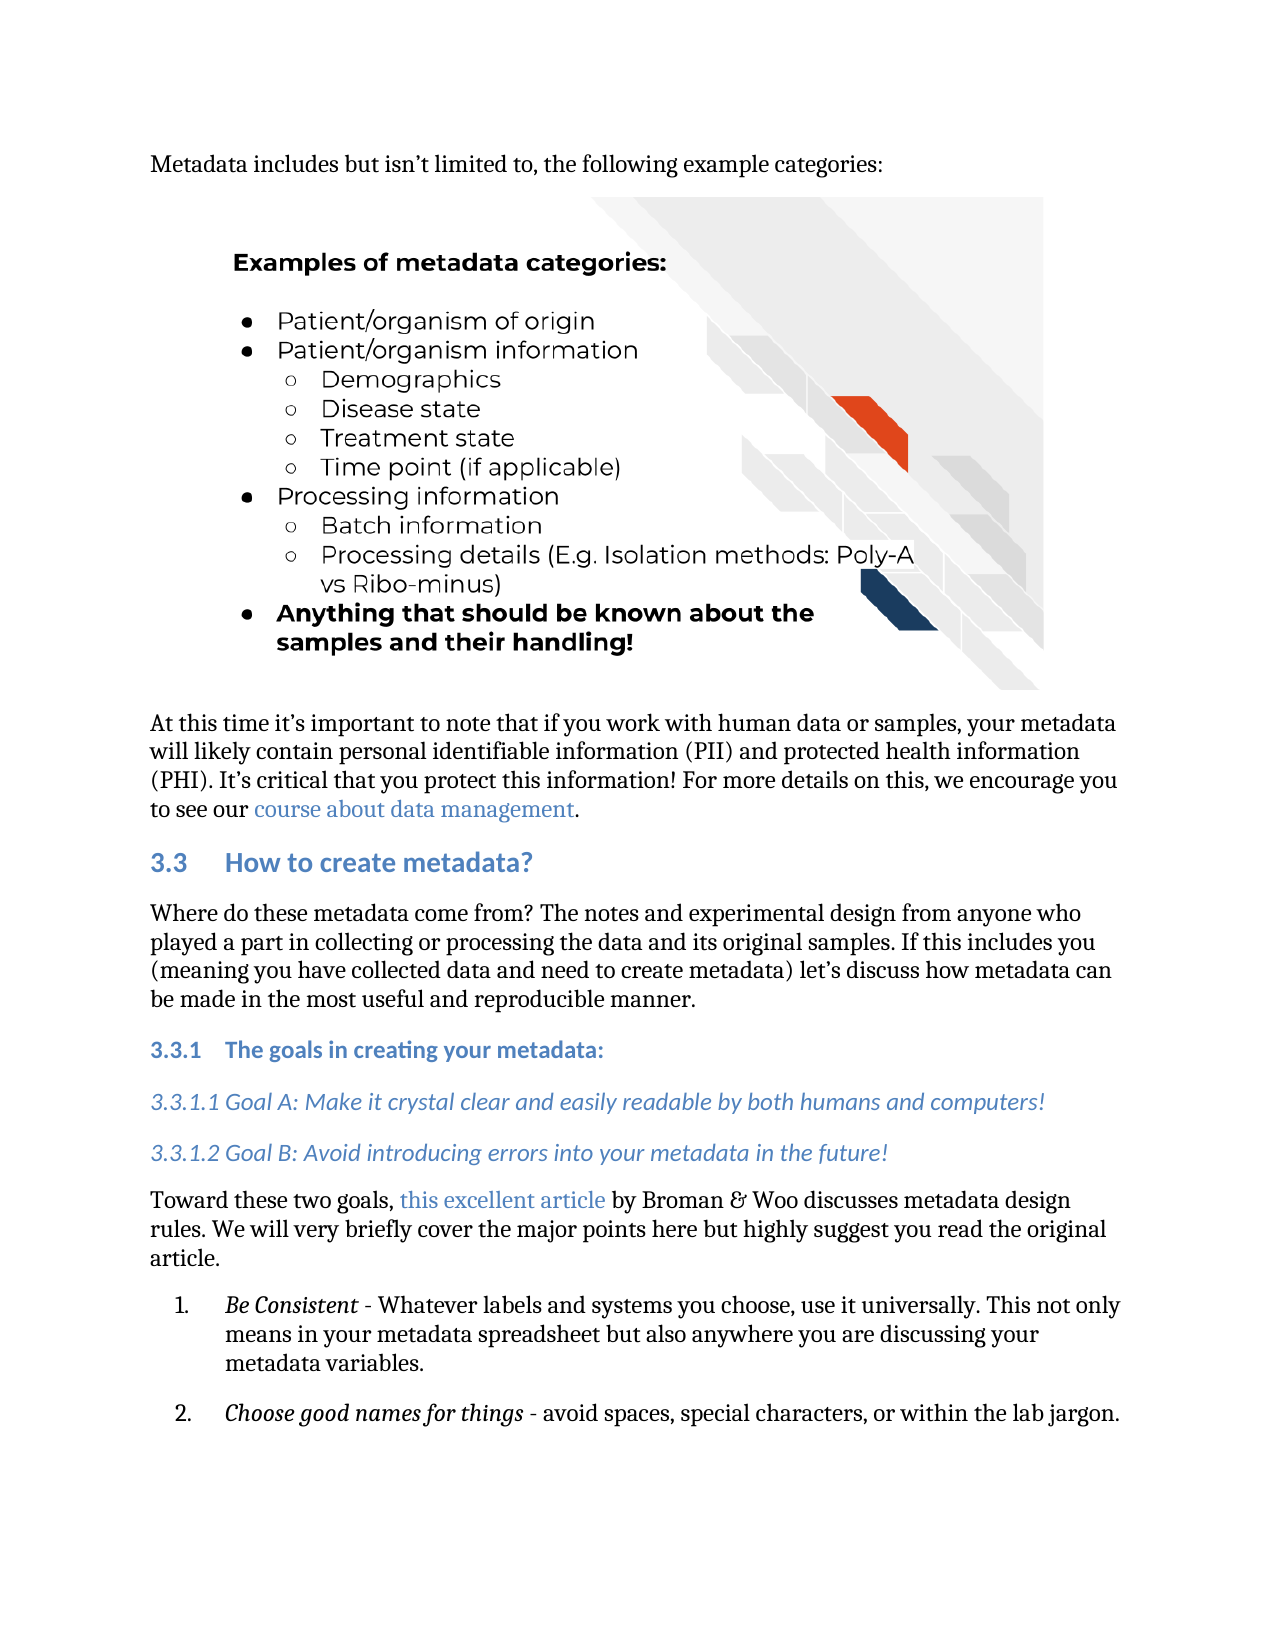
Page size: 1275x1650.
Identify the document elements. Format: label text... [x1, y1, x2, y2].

text Metadata includes but isn’t limited to, the following example categories: [150, 150, 1125, 179]
text Where do these metadata come from? The notes and experimental design from anyone who played a part in collecting or processing the data and its original samples. If this includes you (meaning you have collected data and need to create metadata) let’s discuss how metadata can be made in the most useful and reproducible manner. [150, 899, 1125, 1014]
subtitle 3.3.1 The goals in creating your metadata: [150, 1034, 1125, 1065]
subtitle 3.3.1.2 Goal B: Avoid introducing errors into your metadata in the future! [150, 1137, 1125, 1168]
picture [168, 197, 1044, 690]
subtitle 3.3.1.1 Goal A: Make it crystal clear and easily readable by both humans and computers! [150, 1086, 1125, 1116]
text At this time it’s important to note that if you work with human data or samples, your metadata will likely contain personal identifiable information (PII) and protected health information (PHI). It’s critical that you protect this information! For more details on this, we encourage you to see our course about data management. [150, 708, 1125, 823]
list Be Consistent - Whatever labels and systems you choose, use it universally. This not only means in your metadata spreadsheet but also anywhere you are discussing your metadata variables. [175, 1291, 1125, 1378]
list Choose good names for things - avoid spaces, special characters, or within the lab jargon. [175, 1398, 1125, 1427]
subtitle 3.3 How to create metadata? [150, 844, 1125, 880]
text Toward these two goals, this excellent article by Broman & Woo discusses metadata design rules. We will very briefly cover the major points here but highly suggest you read the original article. [150, 1186, 1125, 1273]
